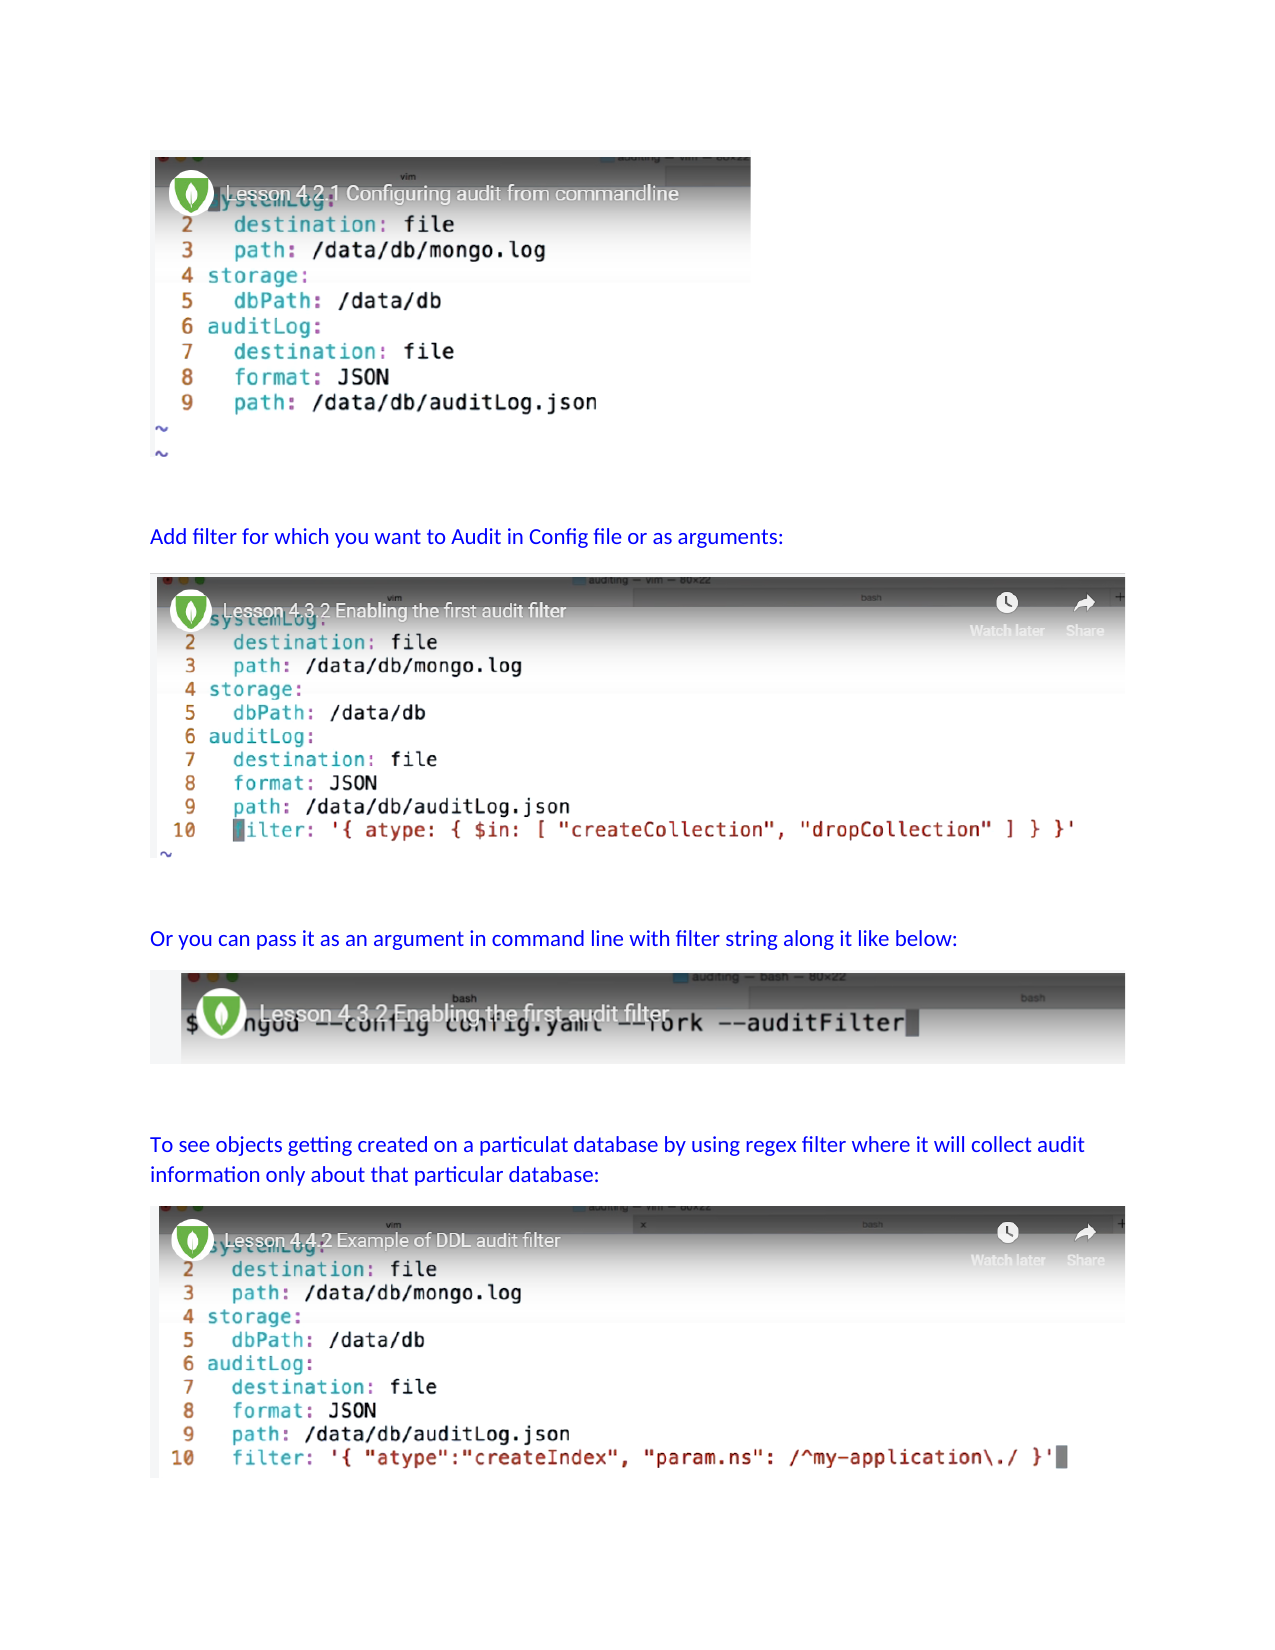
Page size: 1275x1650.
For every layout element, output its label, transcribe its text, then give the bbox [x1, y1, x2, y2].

picture [150, 150, 751, 457]
text Or you can pass it as an argument in command line with filter string along it like below: [150, 924, 1125, 952]
picture [150, 970, 1125, 1064]
text To see objects getting created on a particulat database by using regex filter where it will collect audit information only about that particular database: [150, 1130, 1125, 1188]
text Add filter for which you want to Audit in Config file or as arguments: [150, 522, 1125, 550]
picture [150, 568, 1125, 858]
picture [150, 1206, 1125, 1478]
